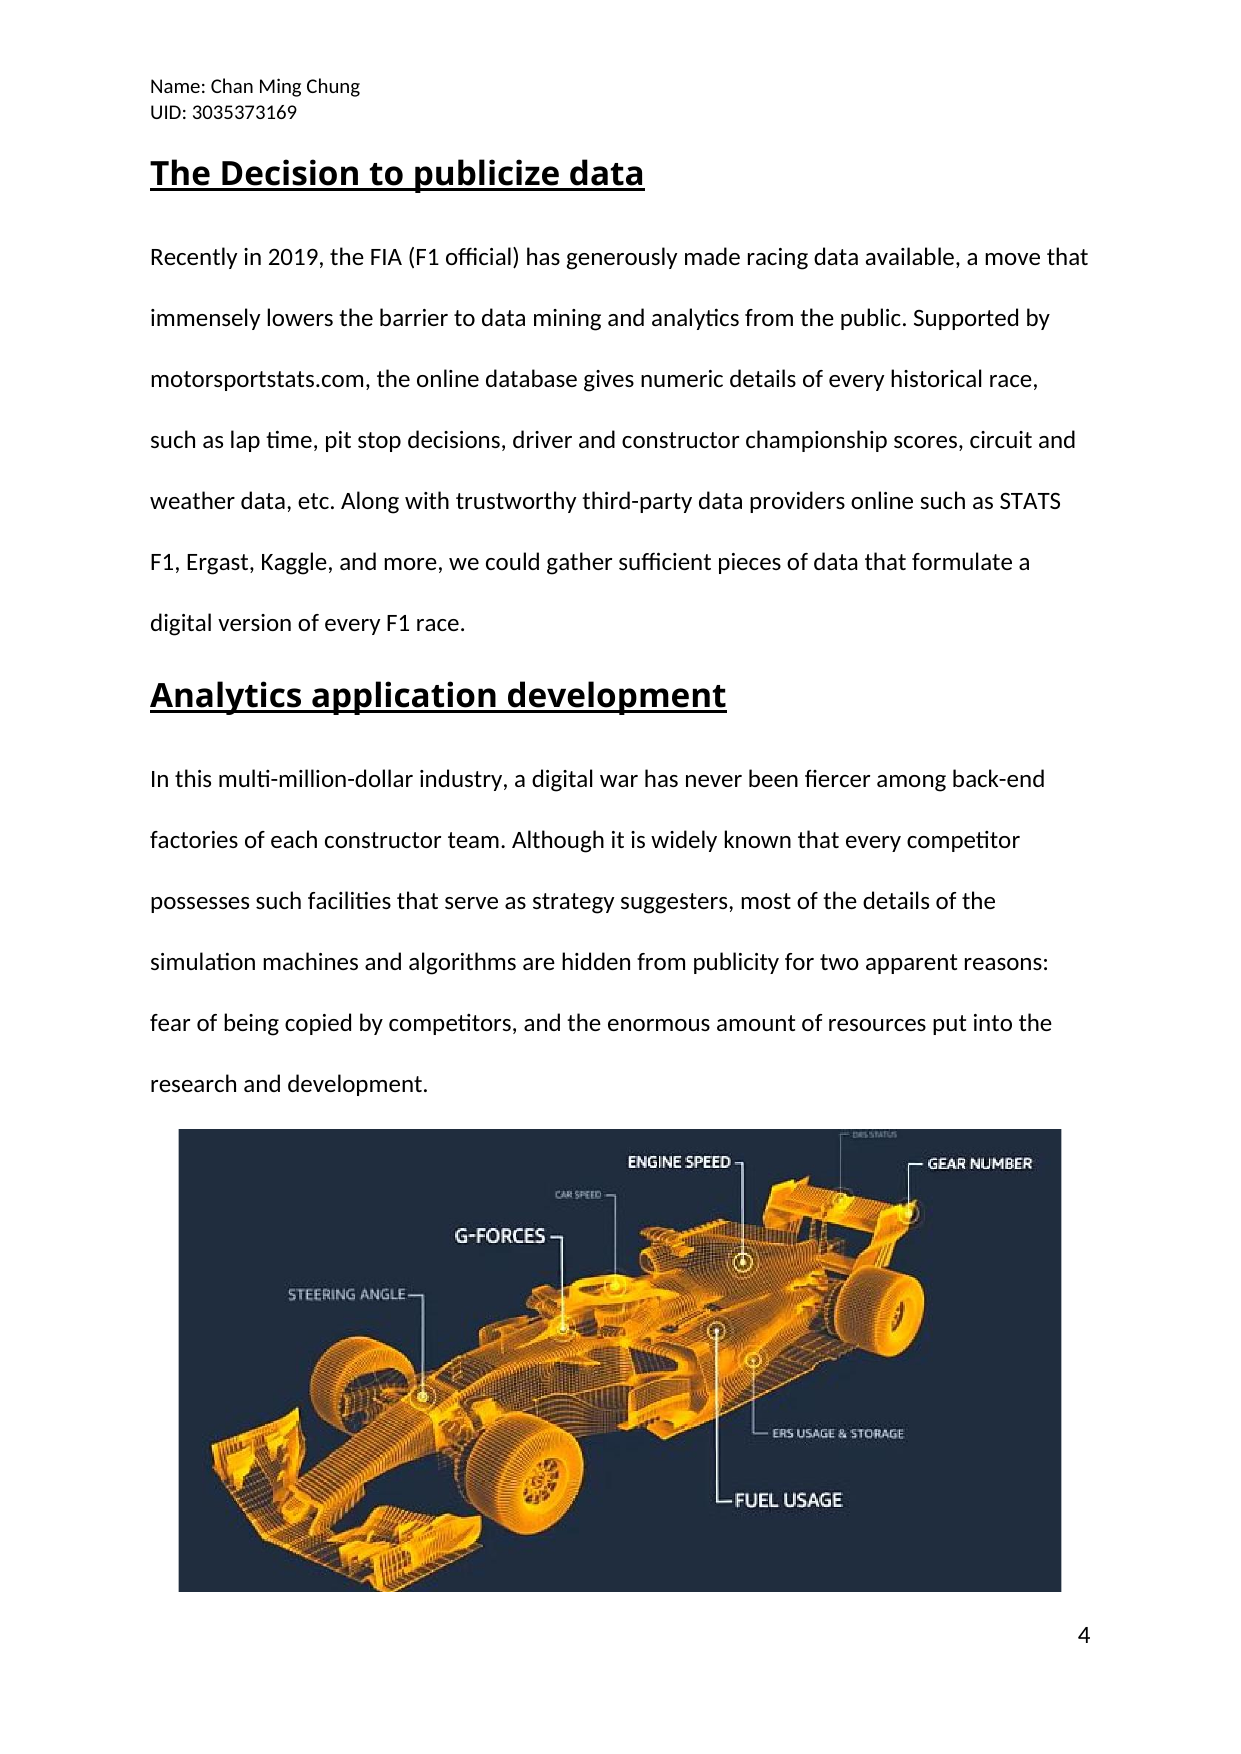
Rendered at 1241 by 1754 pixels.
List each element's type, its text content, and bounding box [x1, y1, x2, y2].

picture [178, 1129, 1062, 1592]
text In this multi-million-dollar industry, a digital war has never been fiercer among back-end factories of each constructor team. Although it is widely known that every competitor possesses such facilities that serve as strategy suggesters, most of the details of the simulation machines and algorithms are hidden from publicity for two apparent reasons: fear of being copied by competitors, and the enormous amount of resources put into the research and development. [150, 763, 1090, 1099]
subtitle The Decision to publicize data [150, 150, 1090, 195]
subtitle Analytics application development [150, 672, 1090, 718]
text Recently in 2019, the FIA (F1 official) has generously made racing data available, a move that immensely lowers the barrier to data mining and analytics from the public. Supported by motorsportstats.com, the online database gives numeric details of every historical race, such as lap time, pit stop decisions, driver and constructor championship scores, circuit and weather data, etc. Along with trustworthy third-party data providers online such as STATS F1, Ergast, Kaggle, and more, we could gather sufficient pieces of data that formulate a digital version of every F1 race. [150, 241, 1090, 638]
